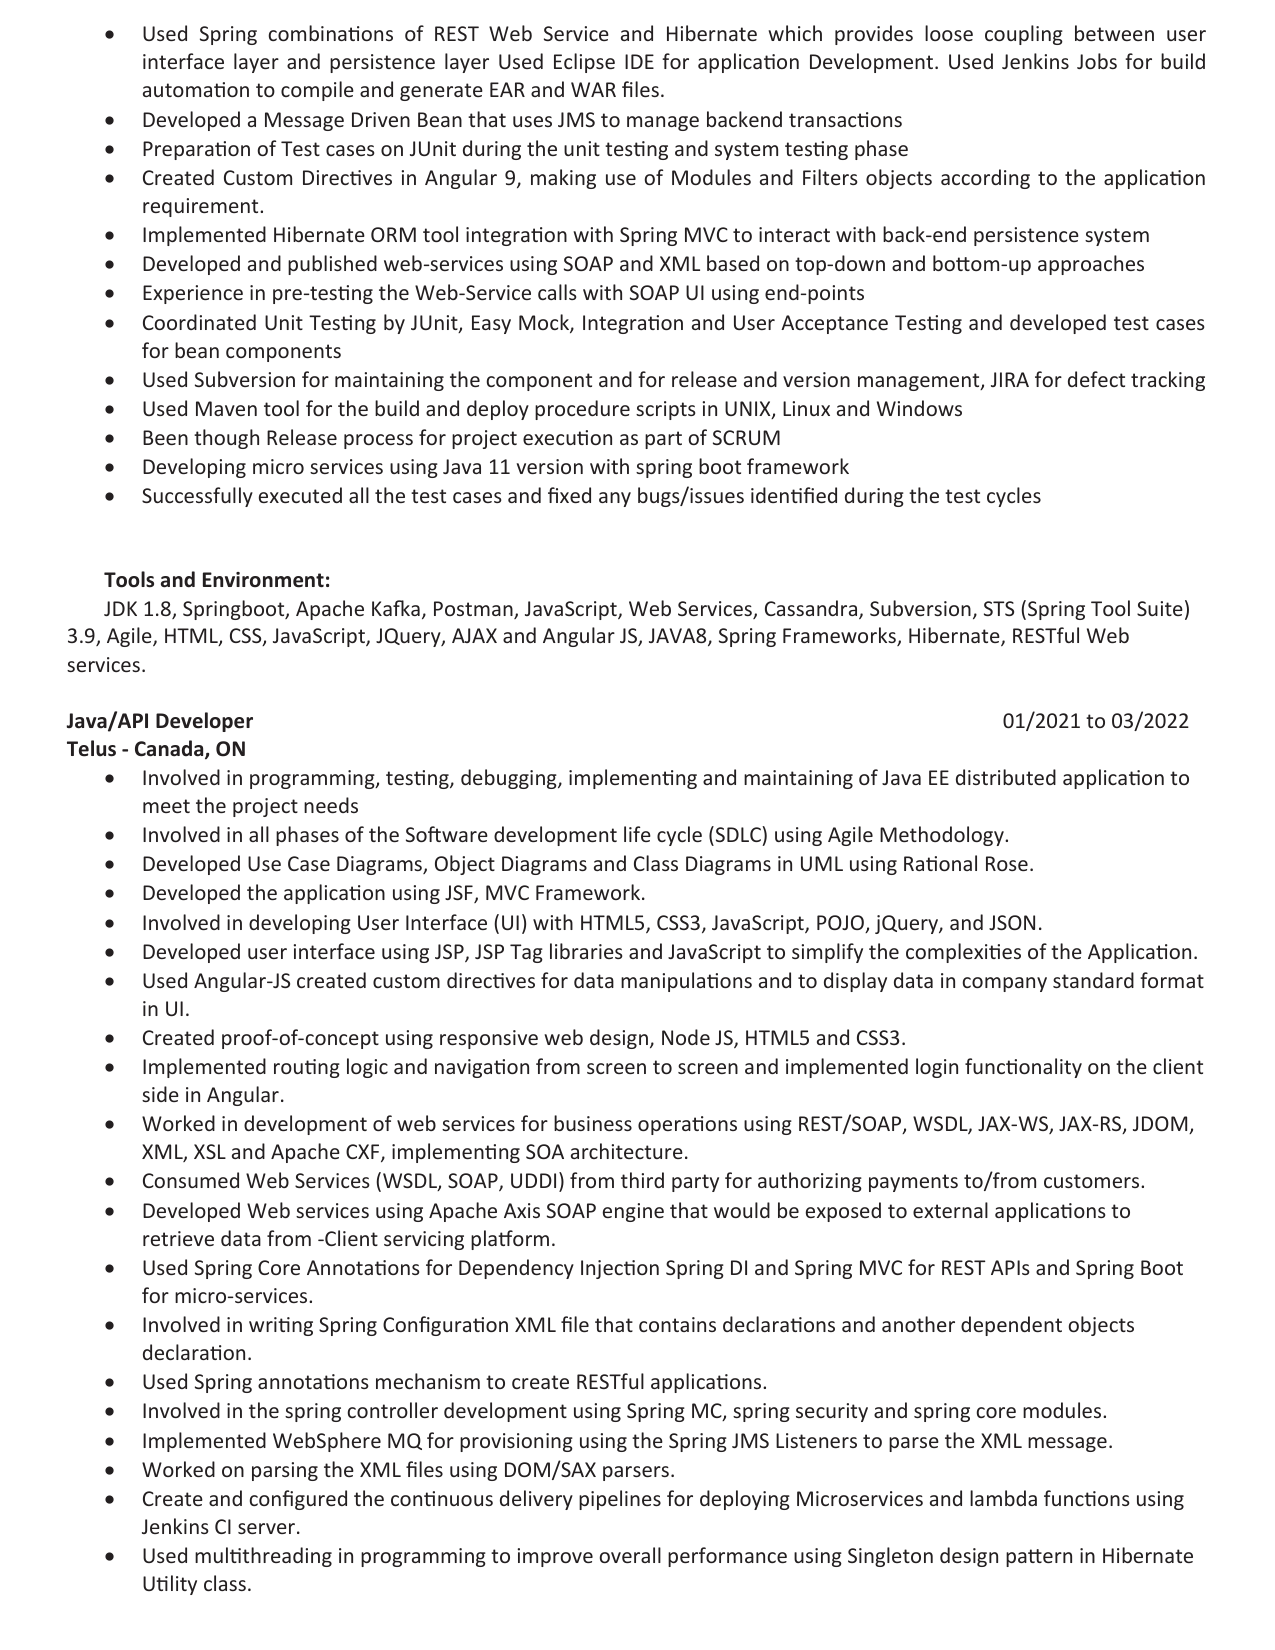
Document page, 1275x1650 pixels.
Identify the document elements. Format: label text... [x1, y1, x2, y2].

list Created proof-of-concept using responsive web design, Node JS, HTML5 and CSS3. [100, 1022, 1208, 1052]
list Implemented WebSphere MQ for provisioning using the Spring JMS Listeners to parse the XML message. [100, 1425, 1208, 1454]
list Successfully executed all the test cases and fixed any bugs/issues identified during the test cycles [100, 481, 1208, 510]
list Developed the application using JSF, MVC Framework. [100, 878, 1208, 907]
list Used Maven tool for the build and deploy procedure scripts in UNIX, Linux and Windows [100, 393, 1208, 422]
list Involved in the spring controller development using Spring MC, spring security and spring core modules. [100, 1396, 1208, 1425]
text Tools and Environment: [67, 566, 1208, 594]
list Used multithreading in programming to improve overall performance using Singleton design pattern in Hibernate Utility class. [100, 1541, 1208, 1598]
text JDK 1.8, Springboot, Apache Kafka, Postman, JavaScript, Web Services, Cassandra, Subversion, STS (Spring Tool Suite) 3.9, Agile, HTML, CSS, JavaScript, JQuery, AJAX and Angular JS, JAVA8, Spring Frameworks, Hibernate, RESTful Web services. [67, 594, 1208, 678]
list Used Angular-JS created custom directives for data manipulations and to display data in company standard format in UI. [100, 965, 1208, 1022]
list Implemented Hibernate ORM tool integration with Spring MVC to interact with back-end persistence system [100, 219, 1208, 249]
list Used Spring Core Annotations for Dependency Injection Spring DI and Spring MVC for REST APIs and Spring Boot for micro-services. [100, 1252, 1208, 1309]
list Developing micro services using Java 11 version with spring boot framework [100, 452, 1208, 481]
list Coordinated Unit Testing by JUnit, Easy Mock, Integration and User Acceptance Testing and developed test cases for bean components [100, 307, 1208, 364]
list Experience in pre-testing the Web-Service calls with SOAP UI using end-points [100, 278, 1208, 307]
list Developed and published web-services using SOAP and XML based on top-down and bottom-up approaches [100, 249, 1208, 278]
list Consumed Web Services (WSDL, SOAP, UDDI) from third party for authorizing payments to/from customers. [100, 1166, 1208, 1195]
list Worked in development of web services for business operations using REST/SOAP, WSDL, JAX-WS, JAX-RS, JDOM, XML, XSL and Apache CXF, implementing SOA architecture. [100, 1109, 1208, 1166]
list Worked on parsing the XML files using DOM/SAX parsers. [100, 1454, 1208, 1483]
list Used Spring combinations of REST Web Service and Hibernate which provides loose coupling between user interface layer and persistence layer Used Eclipse IDE for application Development. Used Jenkins Jobs for build automation to compile and generate EAR and WAR files. [100, 19, 1208, 104]
list Developed Web services using Apache Axis SOAP engine that would be exposed to external applications to retrieve data from -Client servicing platform. [100, 1195, 1208, 1252]
list Developed Use Case Diagrams, Object Diagrams and Class Diagrams in UML using Rational Rose. [100, 848, 1208, 878]
list Preparation of Test cases on JUnit during the unit testing and system testing phase [100, 133, 1208, 162]
list Used Subversion for maintaining the component and for release and version management, JIRA for defect tracking [100, 364, 1208, 393]
list Developed user interface using JSP, JSP Tag libraries and JavaScript to simplify the complexities of the Application. [100, 936, 1208, 965]
text Telus - Canada, ON [67, 734, 1208, 762]
list Create and configured the continuous delivery pipelines for deploying Microservices and lambda functions using Jenkins CI server. [100, 1483, 1208, 1541]
list Involved in developing User Interface (UI) with HTML5, CSS3, JavaScript, POJO, jQuery, and JSON. [100, 907, 1208, 936]
list Involved in writing Spring Configuration XML file that contains declarations and another dependent objects declaration. [100, 1309, 1208, 1367]
list Involved in programming, testing, debugging, implementing and maintaining of Java EE distributed application to meet the project needs [104, 762, 1208, 819]
list Been though Release process for project execution as part of SCRUM [100, 422, 1208, 452]
list Developed a Message Driven Bean that uses JMS to manage backend transactions [100, 104, 1208, 133]
list Used Spring annotations mechanism to create RESTful applications. [100, 1367, 1208, 1396]
list Implemented routing logic and navigation from screen to screen and implemented login functionality on the client side in Angular. [100, 1052, 1208, 1109]
list Created Custom Directives in Angular 9, making use of Modules and Filters objects according to the application requirement. [100, 162, 1208, 219]
list Involved in all phases of the Software development life cycle (SDLC) using Agile Methodology. [100, 819, 1208, 848]
text Java/API Developer 01/2021 to 03/2022 [67, 706, 1208, 734]
